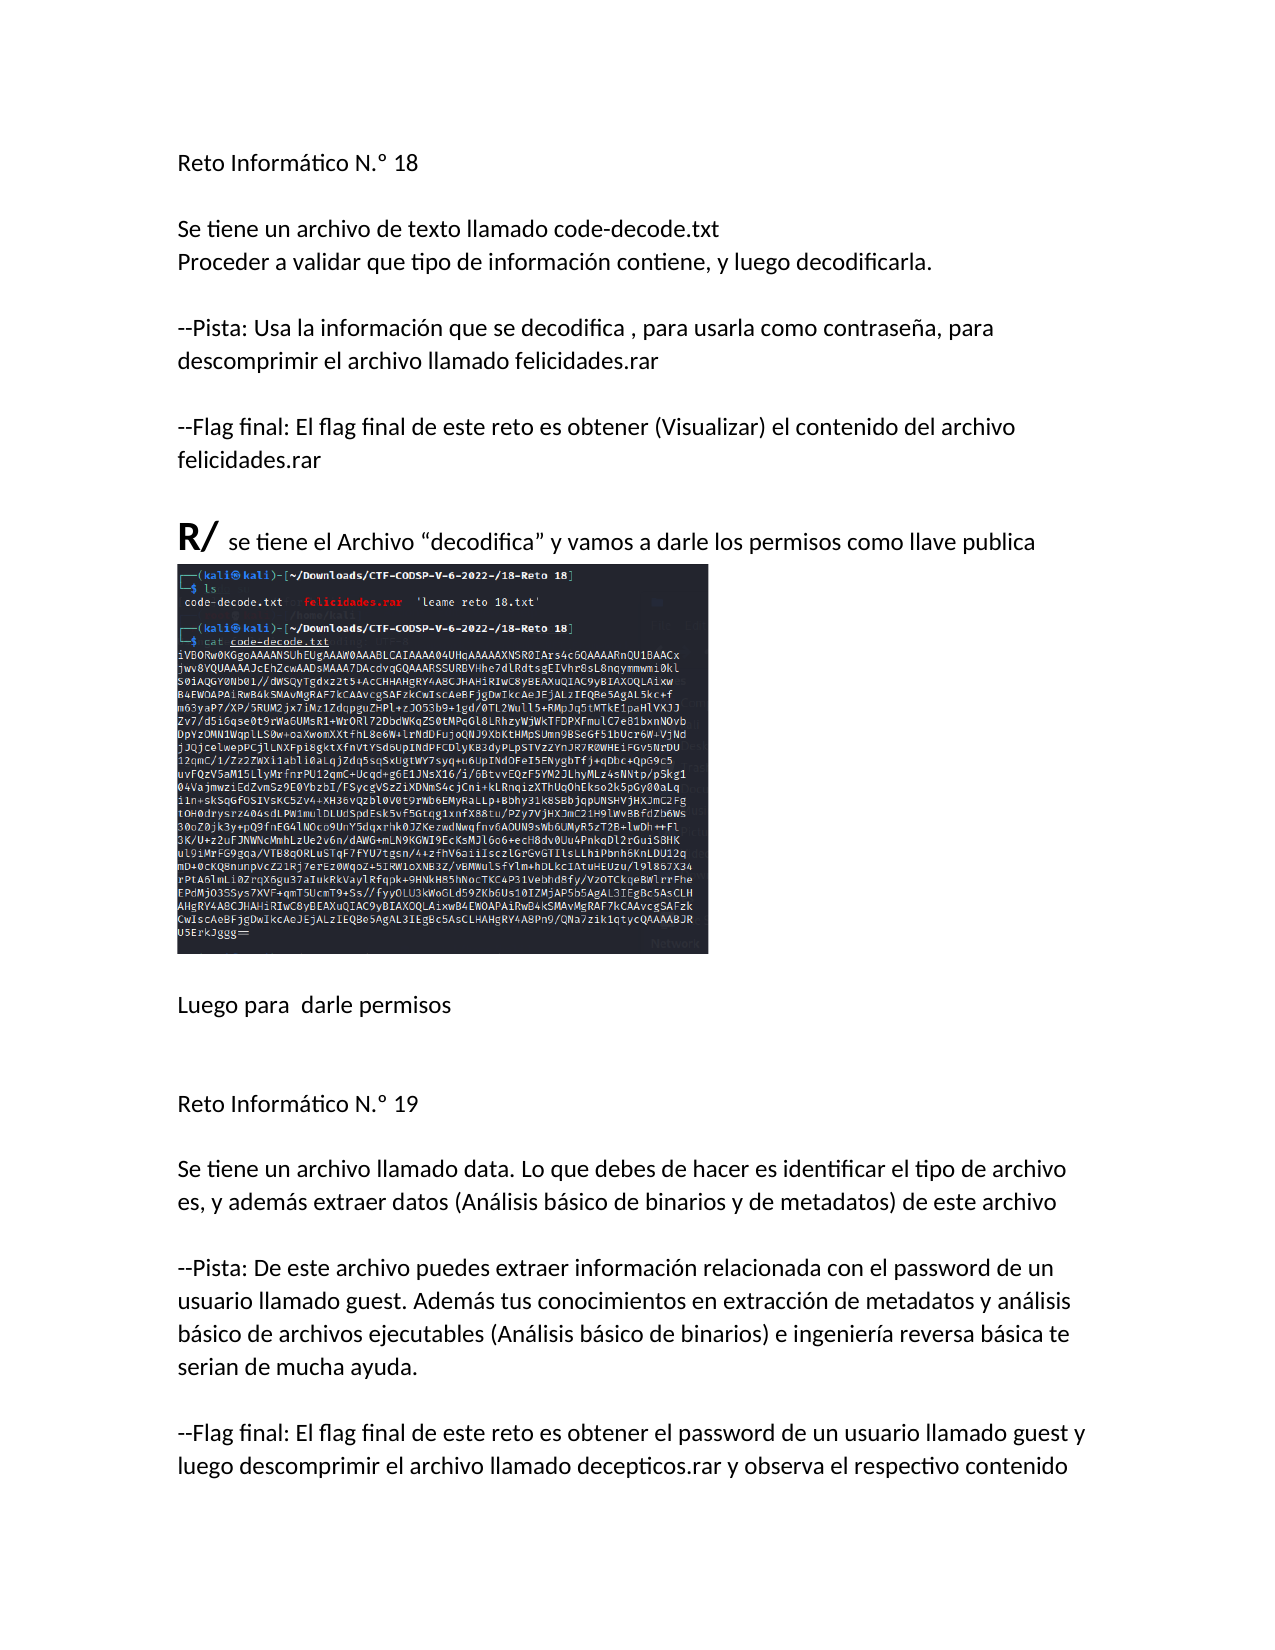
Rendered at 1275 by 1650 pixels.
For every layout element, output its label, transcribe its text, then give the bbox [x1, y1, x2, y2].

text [177, 1417, 1098, 1480]
text Se tiene un archivo llamado data. Lo que debes de hacer es identificar el tipo de archivo es, y además extraer datos (Análisis básico de binarios y de metadatos) de este archivo [177, 1154, 1098, 1217]
text Luego para darle permisos [177, 989, 1098, 1019]
text --Pista: Usa la información que se decodifica , para usarla como contraseña, para descomprimir el archivo llamado felicidades.rar [177, 312, 1098, 376]
text R/ se tiene el Archivo “decodifica” y vamos a darle los permisos como llave publica [177, 510, 1098, 561]
text Reto Informático N.º 19 [177, 1088, 1098, 1118]
text Reto Informático N.º 18 [177, 148, 1098, 178]
text Proceder a validar que tipo de información contiene, y luego decodificarla. [177, 246, 1098, 277]
text Se tiene un archivo de texto llamado code-decode.txt [177, 213, 1098, 244]
text --Pista: De este archivo puedes extraer información relacionada con el password de un usuario llamado guest. Además tus conocimientos en extracción de metadatos y análisis básico de archivos ejecutables (Análisis básico de binarios) e ingeniería reversa básica te serian de mucha ayuda. [177, 1252, 1098, 1382]
picture [177, 564, 709, 954]
text --Flag final: El flag final de este reto es obtener (Visualizar) el contenido del archivo felicidades.rar [177, 411, 1098, 474]
